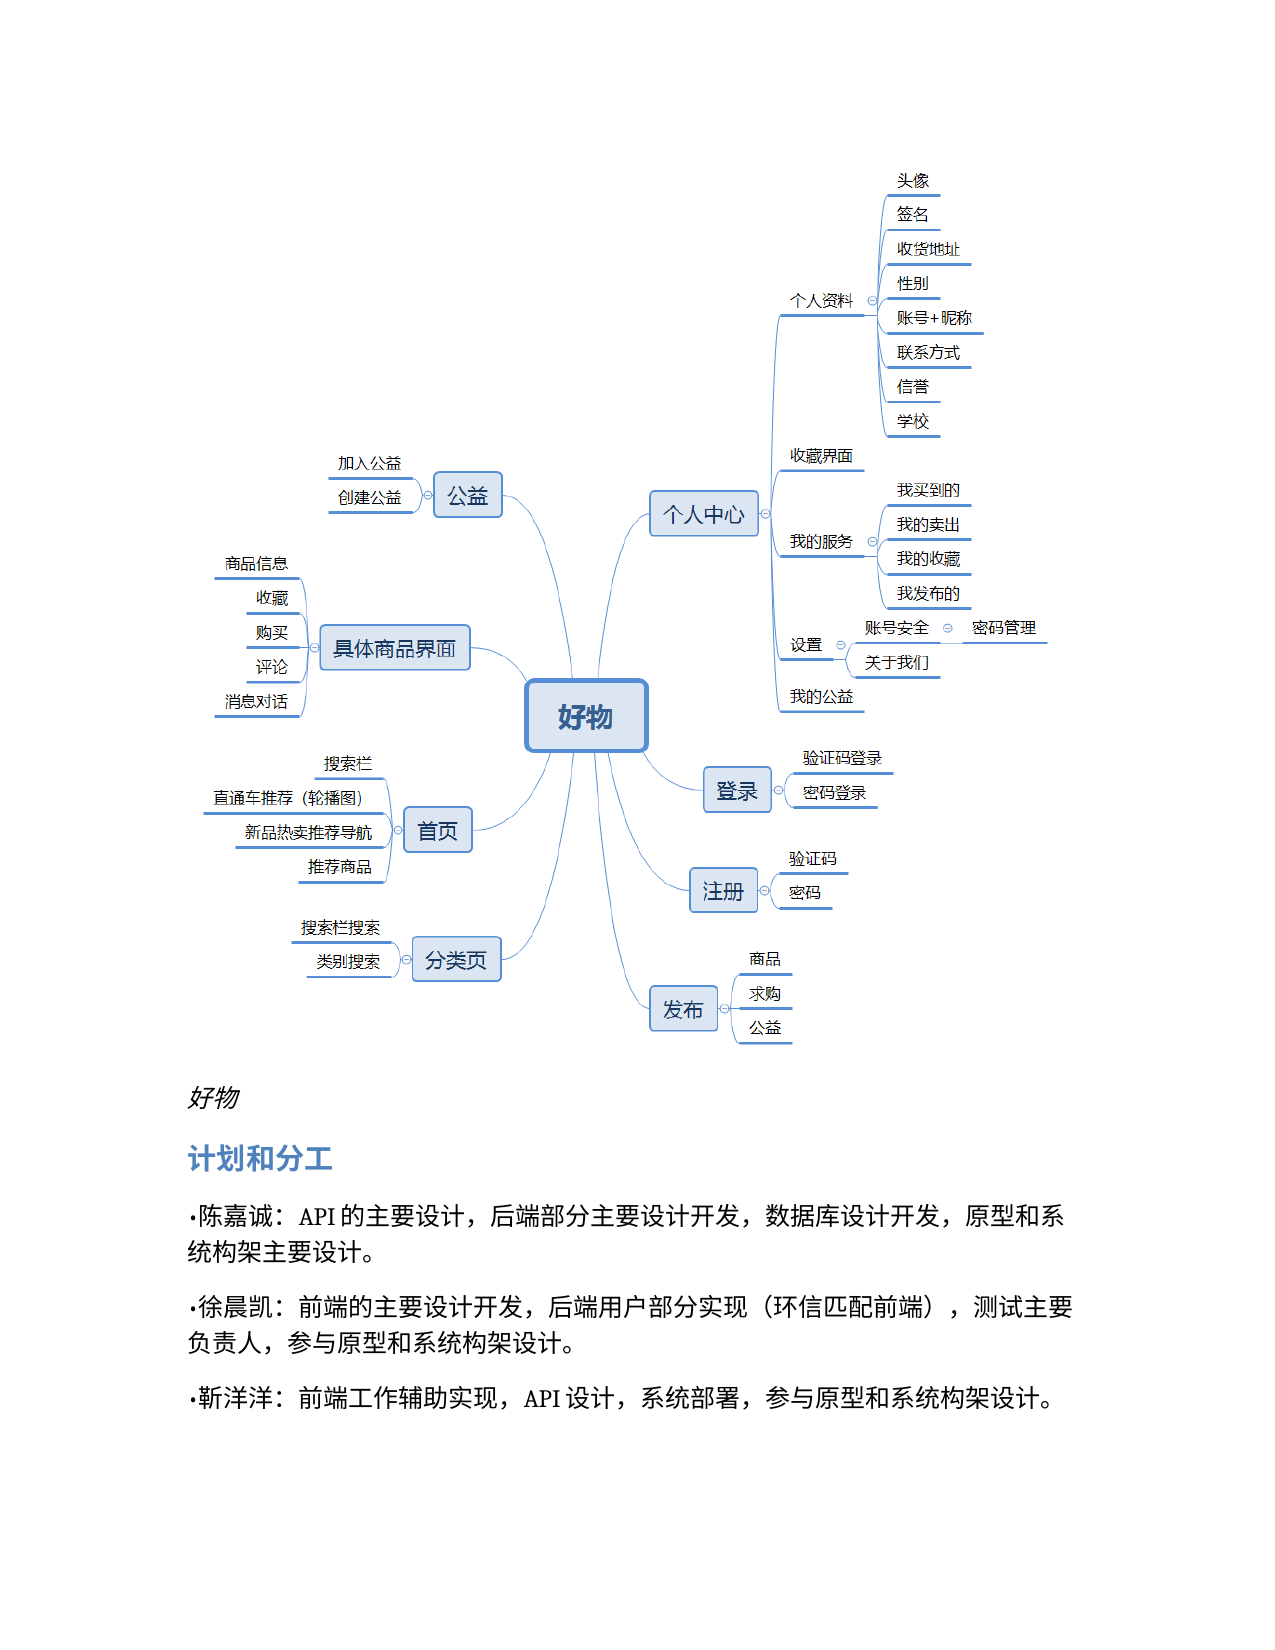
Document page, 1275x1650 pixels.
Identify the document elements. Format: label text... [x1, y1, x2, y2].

subtitle 计划和分工 [187, 1135, 1087, 1178]
picture [187, 150, 1063, 1058]
text •陈嘉诚：API的主要设计，后端部分主要设计开发，数据库设计开发，原型和系统构架主要设计。 [187, 1196, 1087, 1269]
text •靳洋洋：前端工作辅助实现，API设计，系统部署，参与原型和系统构架设计。 [187, 1379, 1087, 1415]
text 好物 [187, 1078, 1087, 1114]
text •徐晨凯：前端的主要设计开发，后端用户部分实现（环信匹配前端），测试主要负责人，参与原型和系统构架设计。 [187, 1288, 1087, 1360]
